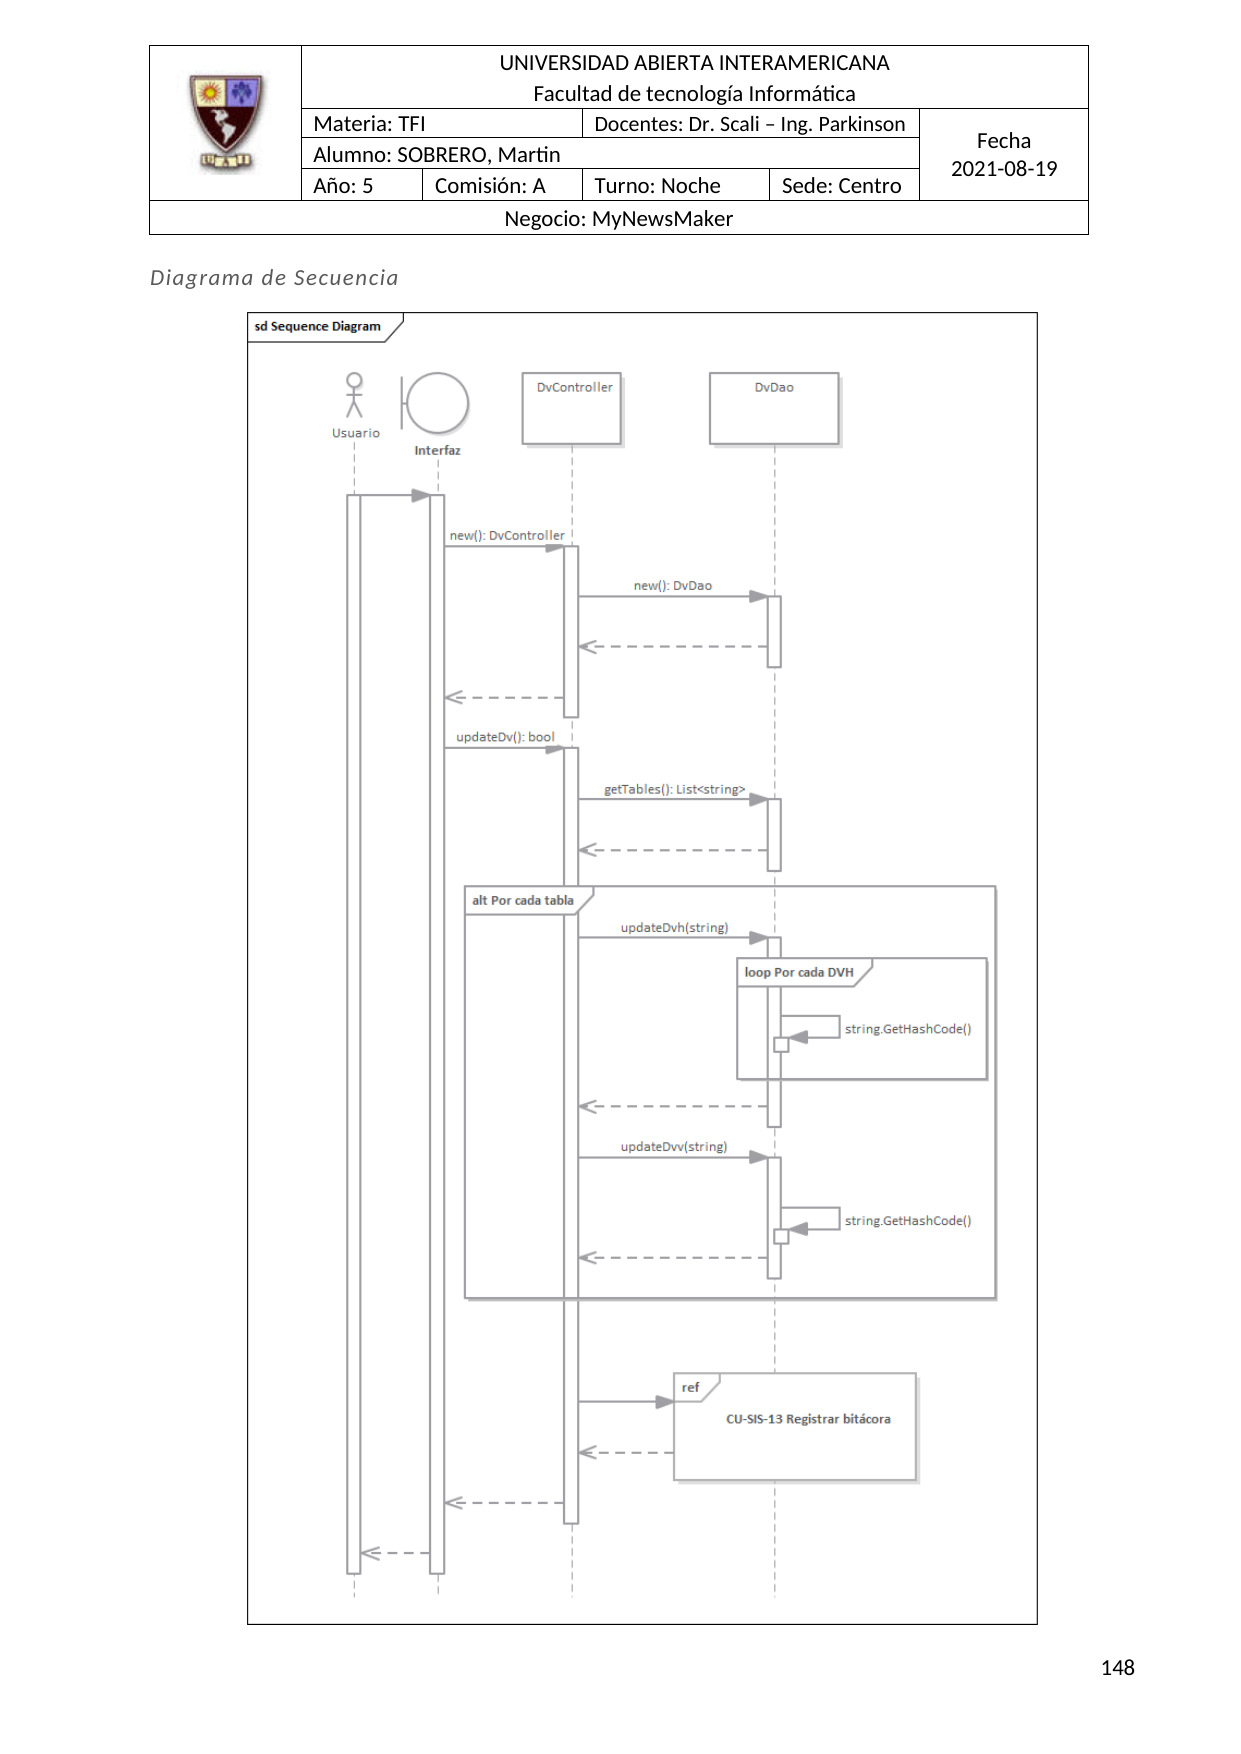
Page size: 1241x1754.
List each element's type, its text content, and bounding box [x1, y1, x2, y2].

picture [246, 311, 1039, 1625]
subtitle Diagrama de Secuencia [150, 263, 1135, 291]
picture [175, 67, 276, 180]
